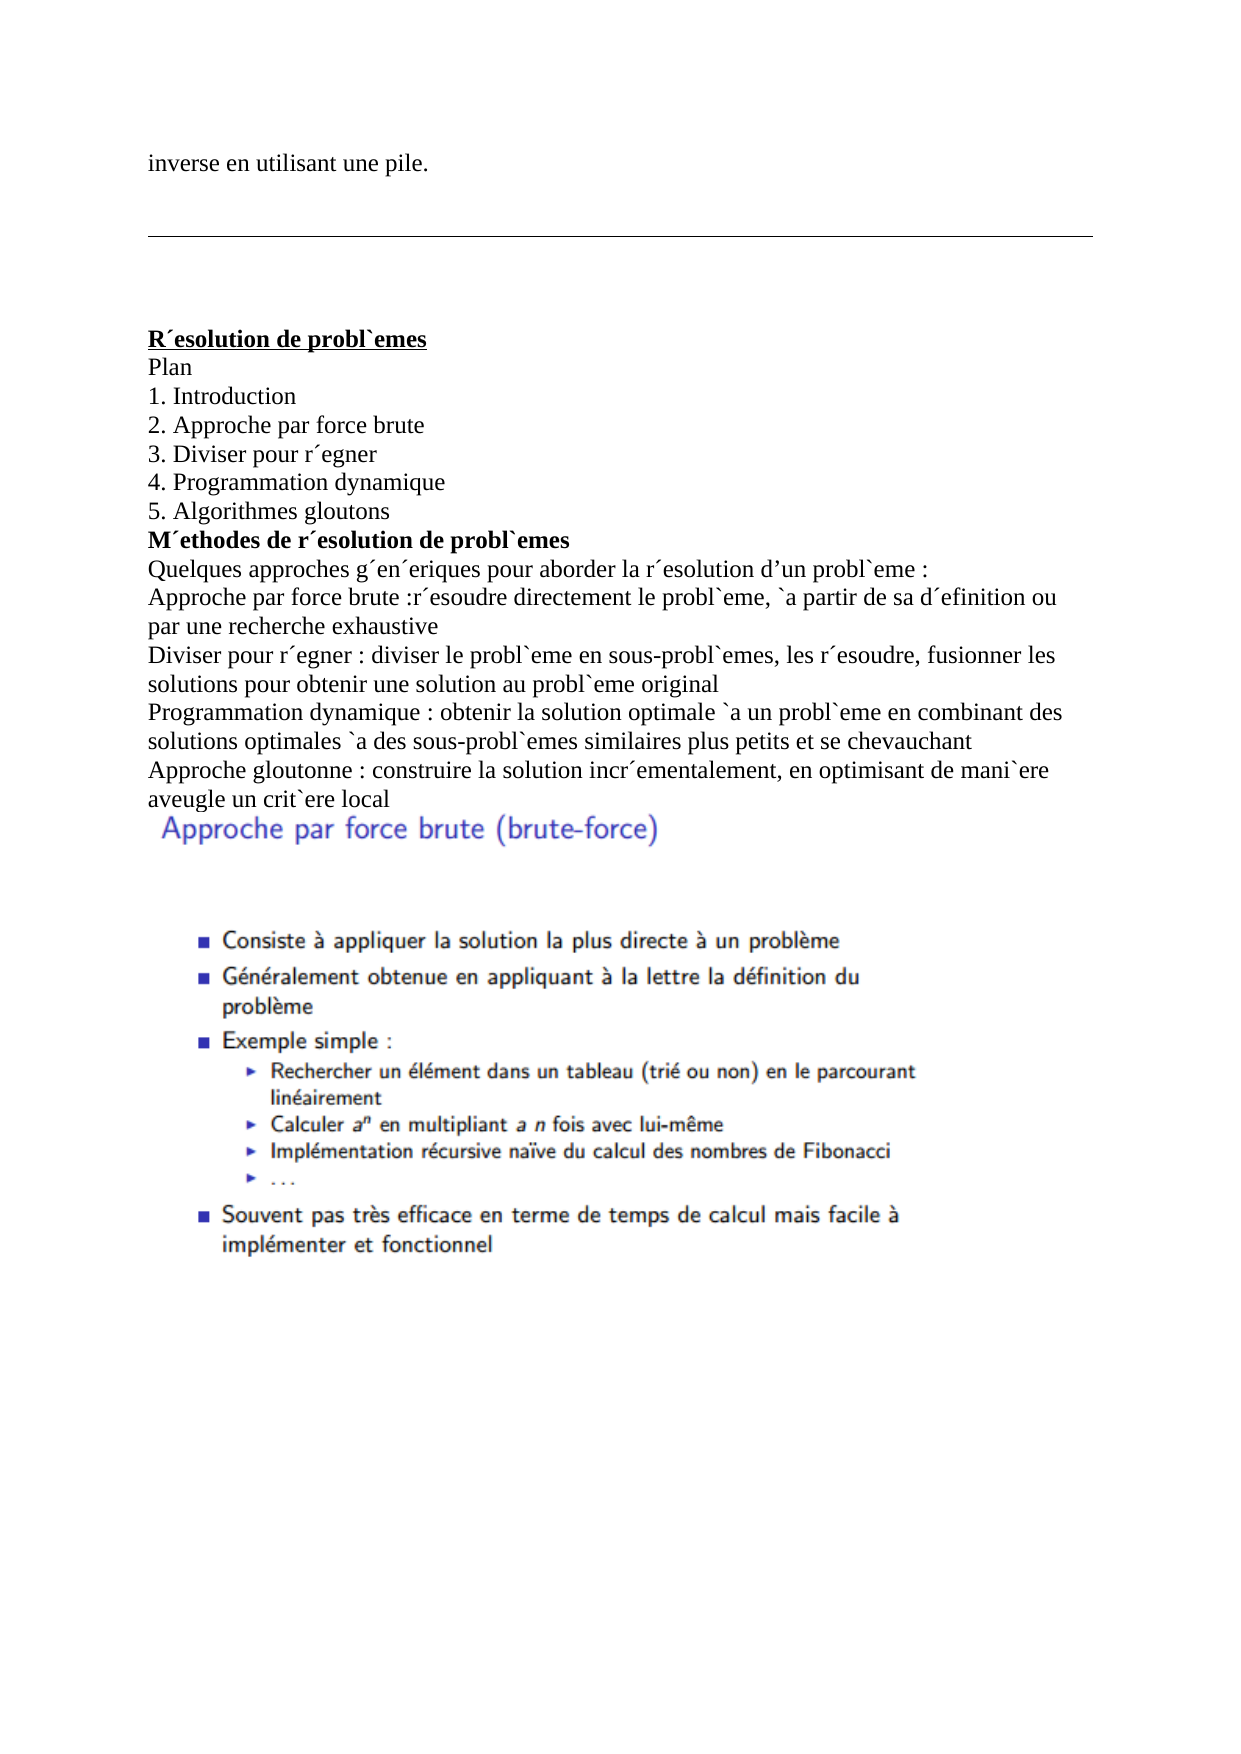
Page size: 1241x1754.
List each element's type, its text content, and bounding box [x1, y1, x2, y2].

text 1. Introduction [148, 381, 1093, 410]
picture [147, 812, 940, 1304]
text Diviser pour r´egner : diviser le probl`eme en sous-probl`emes, les r´esoudre, fusionner les solutions pour obtenir une solution au probl`eme original [148, 640, 1093, 697]
text Approche gloutonne : construire la solution incr´ementalement, en optimisant de mani`ere aveugle un crit`ere local [148, 755, 1093, 812]
text Quelques approches g´en´eriques pour aborder la r´esolution d’un probl`eme : [148, 554, 1093, 582]
text 3. Diviser pour r´egner [148, 439, 1093, 467]
text Approche par force brute :r´esoudre directement le probl`eme, `a partir de sa d´efinition ou par une recherche exhaustive [148, 582, 1093, 640]
text 2. Approche par force brute [148, 410, 1093, 439]
text inverse en utilisant une pile. [148, 148, 1093, 176]
text 4. Programmation dynamique [148, 467, 1093, 496]
text 5. Algorithmes gloutons [148, 496, 1093, 525]
text Programmation dynamique : obtenir la solution optimale `a un probl`eme en combinant des solutions optimales `a des sous-probl`emes similaires plus petits et se chevauchant [148, 697, 1093, 755]
text R´esolution de probl`emes [148, 324, 1093, 352]
text Plan [148, 352, 1093, 381]
text M´ethodes de r´esolution de probl`emes [148, 525, 1093, 554]
